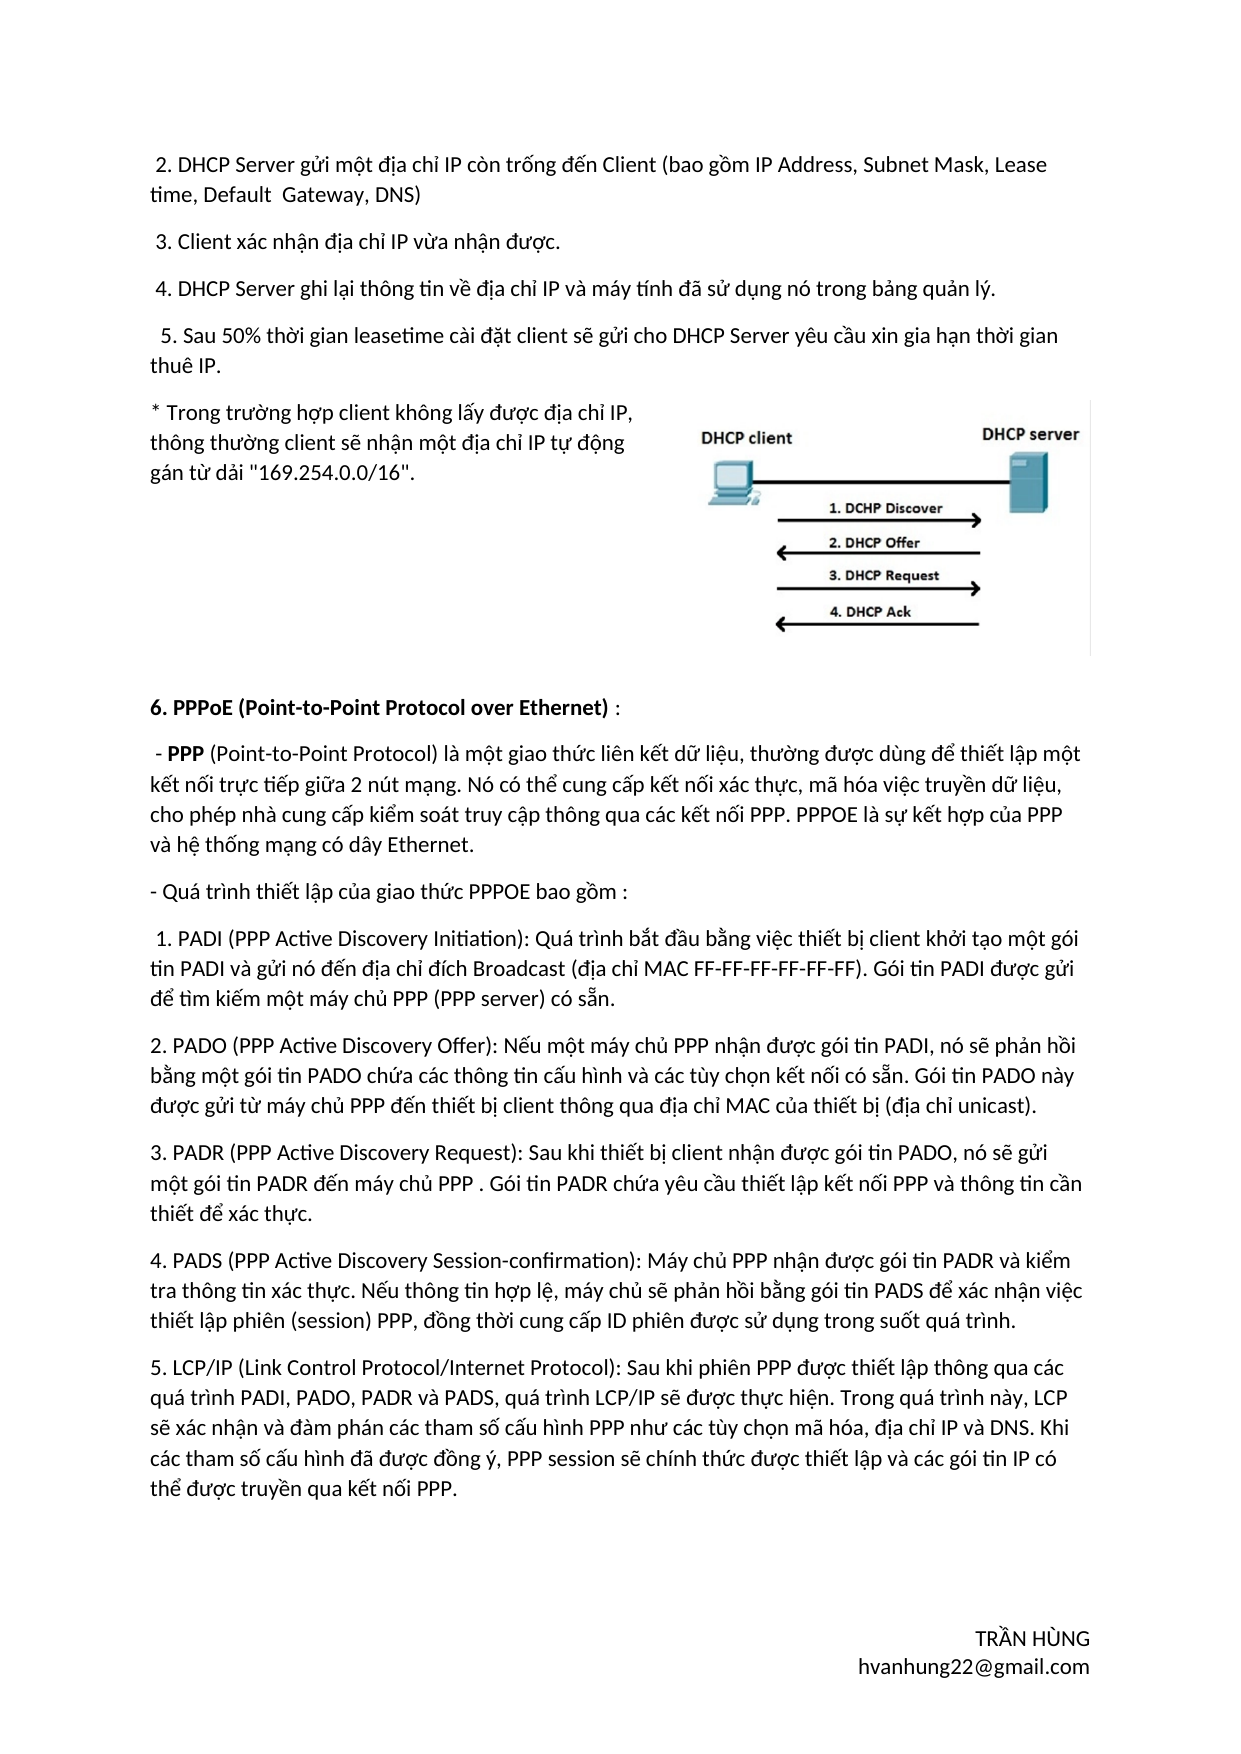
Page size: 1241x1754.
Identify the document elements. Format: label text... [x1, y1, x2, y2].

text 5. Sau 50% thời gian leasetime cài đặt client sẽ gửi cho DHCP Server yêu cầu xin gia hạn thời gian thuê IP. [150, 321, 1090, 379]
text 1. PADI (PPP Active Discovery Initiation): Quá trình bắt đầu bằng việc thiết bị client khởi tạo một gói tin PADI và gửi nó đến địa chỉ đích Broadcast (địa chỉ MAC FF-FF-FF-FF-FF-FF). Gói tin PADI được gửi để tìm kiếm một máy chủ PPP (PPP server) có sẵn. [150, 924, 1090, 1012]
text - PPP (Point-to-Point Protocol) là một giao thức liên kết dữ liệu, thường được dùng để thiết lập một kết nối trực tiếp giữa 2 nút mạng. Nó có thể cung cấp kết nối xác thực, mã hóa việc truyền dữ liệu, cho phép nhà cung cấp kiểm soát truy cập thông qua các kết nối PPP. PPPOE là sự kết hợp của PPP và hệ thống mạng có dây Ethernet. [150, 739, 1090, 858]
text 3. Client xác nhận địa chỉ IP vừa nhận được. [150, 227, 1090, 255]
text * Trong trường hợp client không lấy được địa chỉ IP, thông thường client sẽ nhận một địa chỉ IP tự động gán từ dải "169.254.0.0/16". [150, 398, 1090, 486]
text 5. LCP/IP (Link Control Protocol/Internet Protocol): Sau khi phiên PPP được thiết lập thông qua các quá trình PADI, PADO, PADR và PADS, quá trình LCP/IP sẽ được thực hiện. Trong quá trình này, LCP sẽ xác nhận và đàm phán các tham số cấu hình PPP như các tùy chọn mã hóa, địa chỉ IP và DNS. Khi các tham số cấu hình đã được đồng ý, PPP session sẽ chính thức được thiết lập và các gói tin IP có thể được truyền qua kết nối PPP. [150, 1353, 1090, 1502]
text 3. PADR (PPP Active Discovery Request): Sau khi thiết bị client nhận được gói tin PADO, nó sẽ gửi một gói tin PADR đến máy chủ PPP . Gói tin PADR chứa yêu cầu thiết lập kết nối PPP và thông tin cần thiết để xác thực. [150, 1138, 1090, 1227]
picture [682, 400, 1091, 656]
text 4. PADS (PPP Active Discovery Session-confirmation): Máy chủ PPP nhận được gói tin PADR và kiểm tra thông tin xác thực. Nếu thông tin hợp lệ, máy chủ sẽ phản hồi bằng gói tin PADS để xác nhận việc thiết lập phiên (session) PPP, đồng thời cung cấp ID phiên được sử dụng trong suốt quá trình. [150, 1246, 1090, 1334]
text - Quá trình thiết lập của giao thức PPPOE bao gồm : [150, 877, 1090, 905]
text 6. PPPoE (Point-to-Point Protocol over Ethernet) : [150, 693, 1090, 721]
text 4. DHCP Server ghi lại thông tin về địa chỉ IP và máy tính đã sử dụng nó trong bảng quản lý. [150, 274, 1090, 302]
text 2. DHCP Server gửi một địa chỉ IP còn trống đến Client (bao gồm IP Address, Subnet Mask, Lease time, Default Gateway, DNS) [150, 150, 1090, 208]
text 2. PADO (PPP Active Discovery Offer): Nếu một máy chủ PPP nhận được gói tin PADI, nó sẽ phản hồi bằng một gói tin PADO chứa các thông tin cấu hình và các tùy chọn kết nối có sẵn. Gói tin PADO này được gửi từ máy chủ PPP đến thiết bị client thông qua địa chỉ MAC của thiết bị (địa chỉ unicast). [150, 1031, 1090, 1120]
